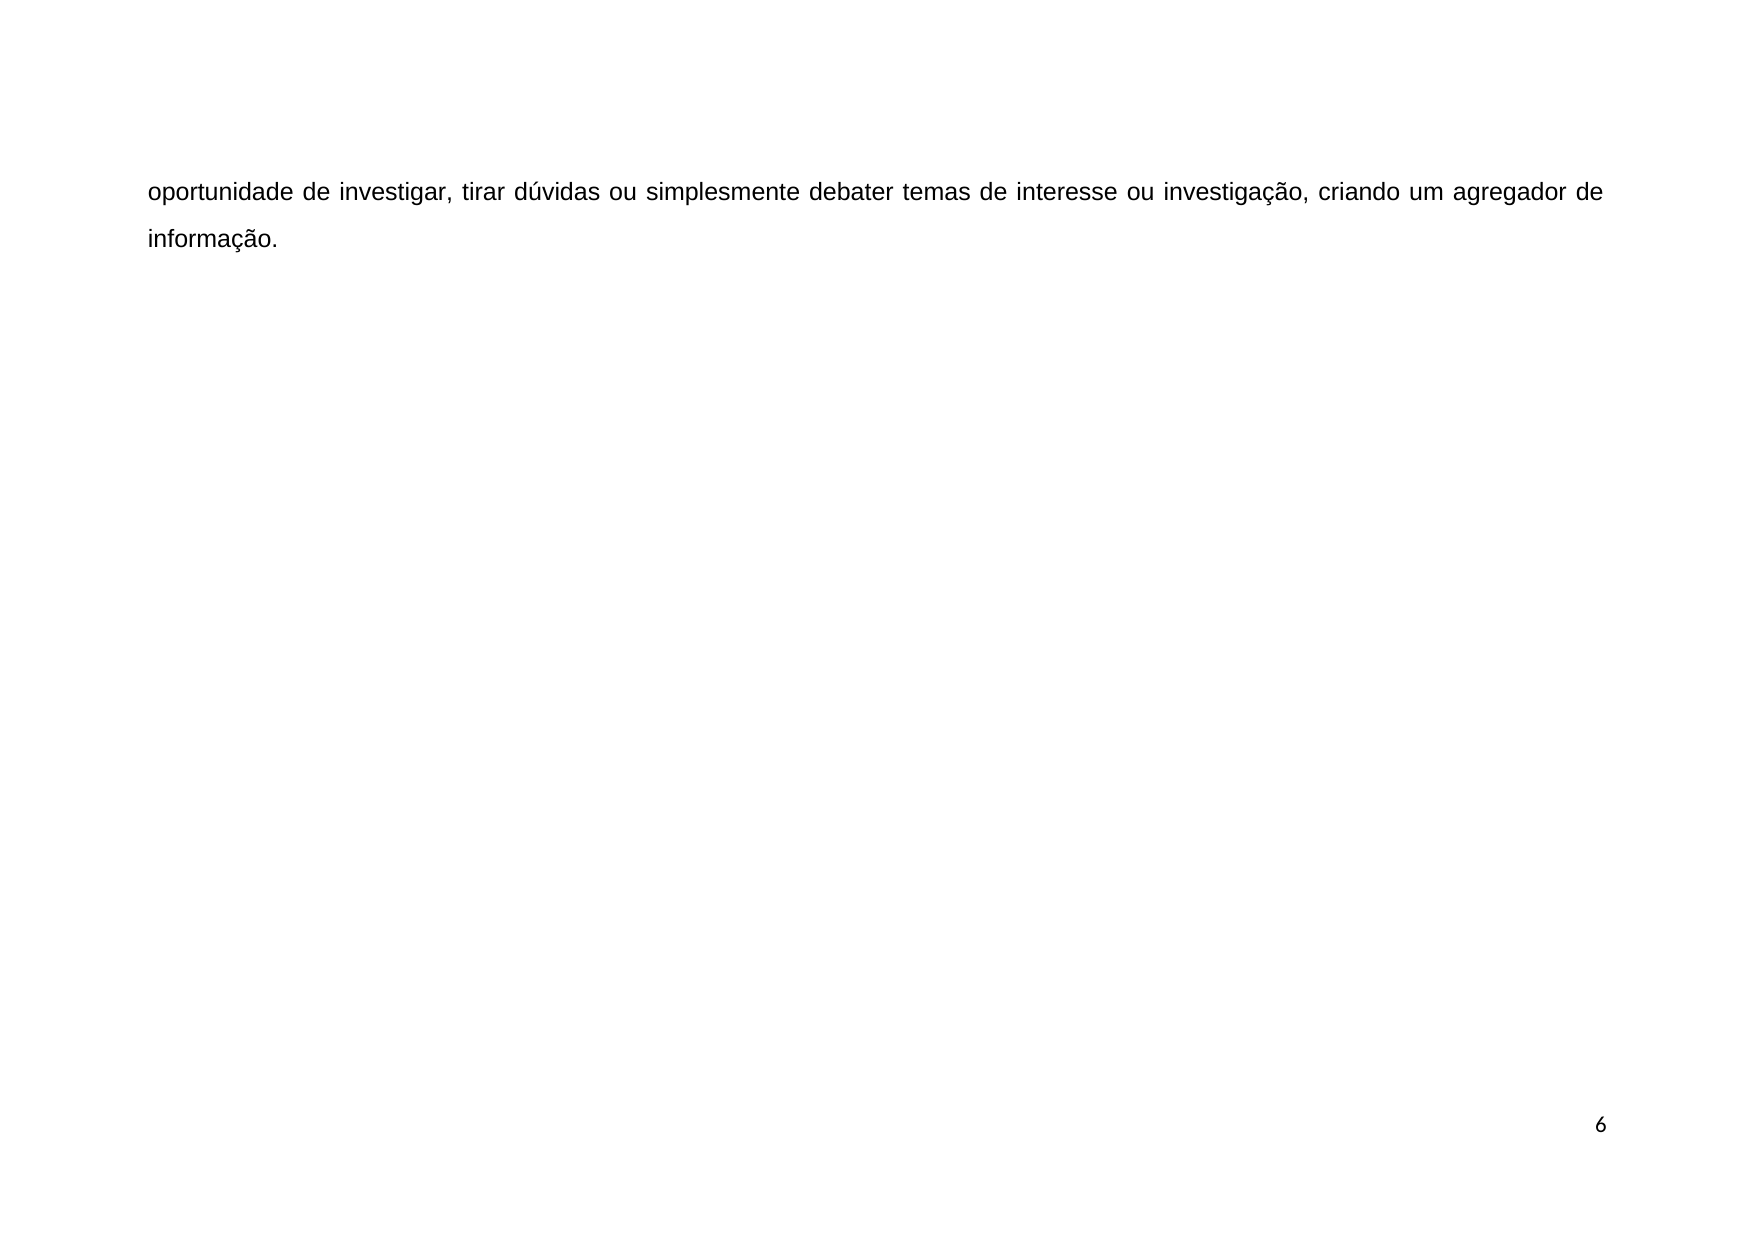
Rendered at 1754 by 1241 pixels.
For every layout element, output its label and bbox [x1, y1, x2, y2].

text [148, 177, 1606, 253]
